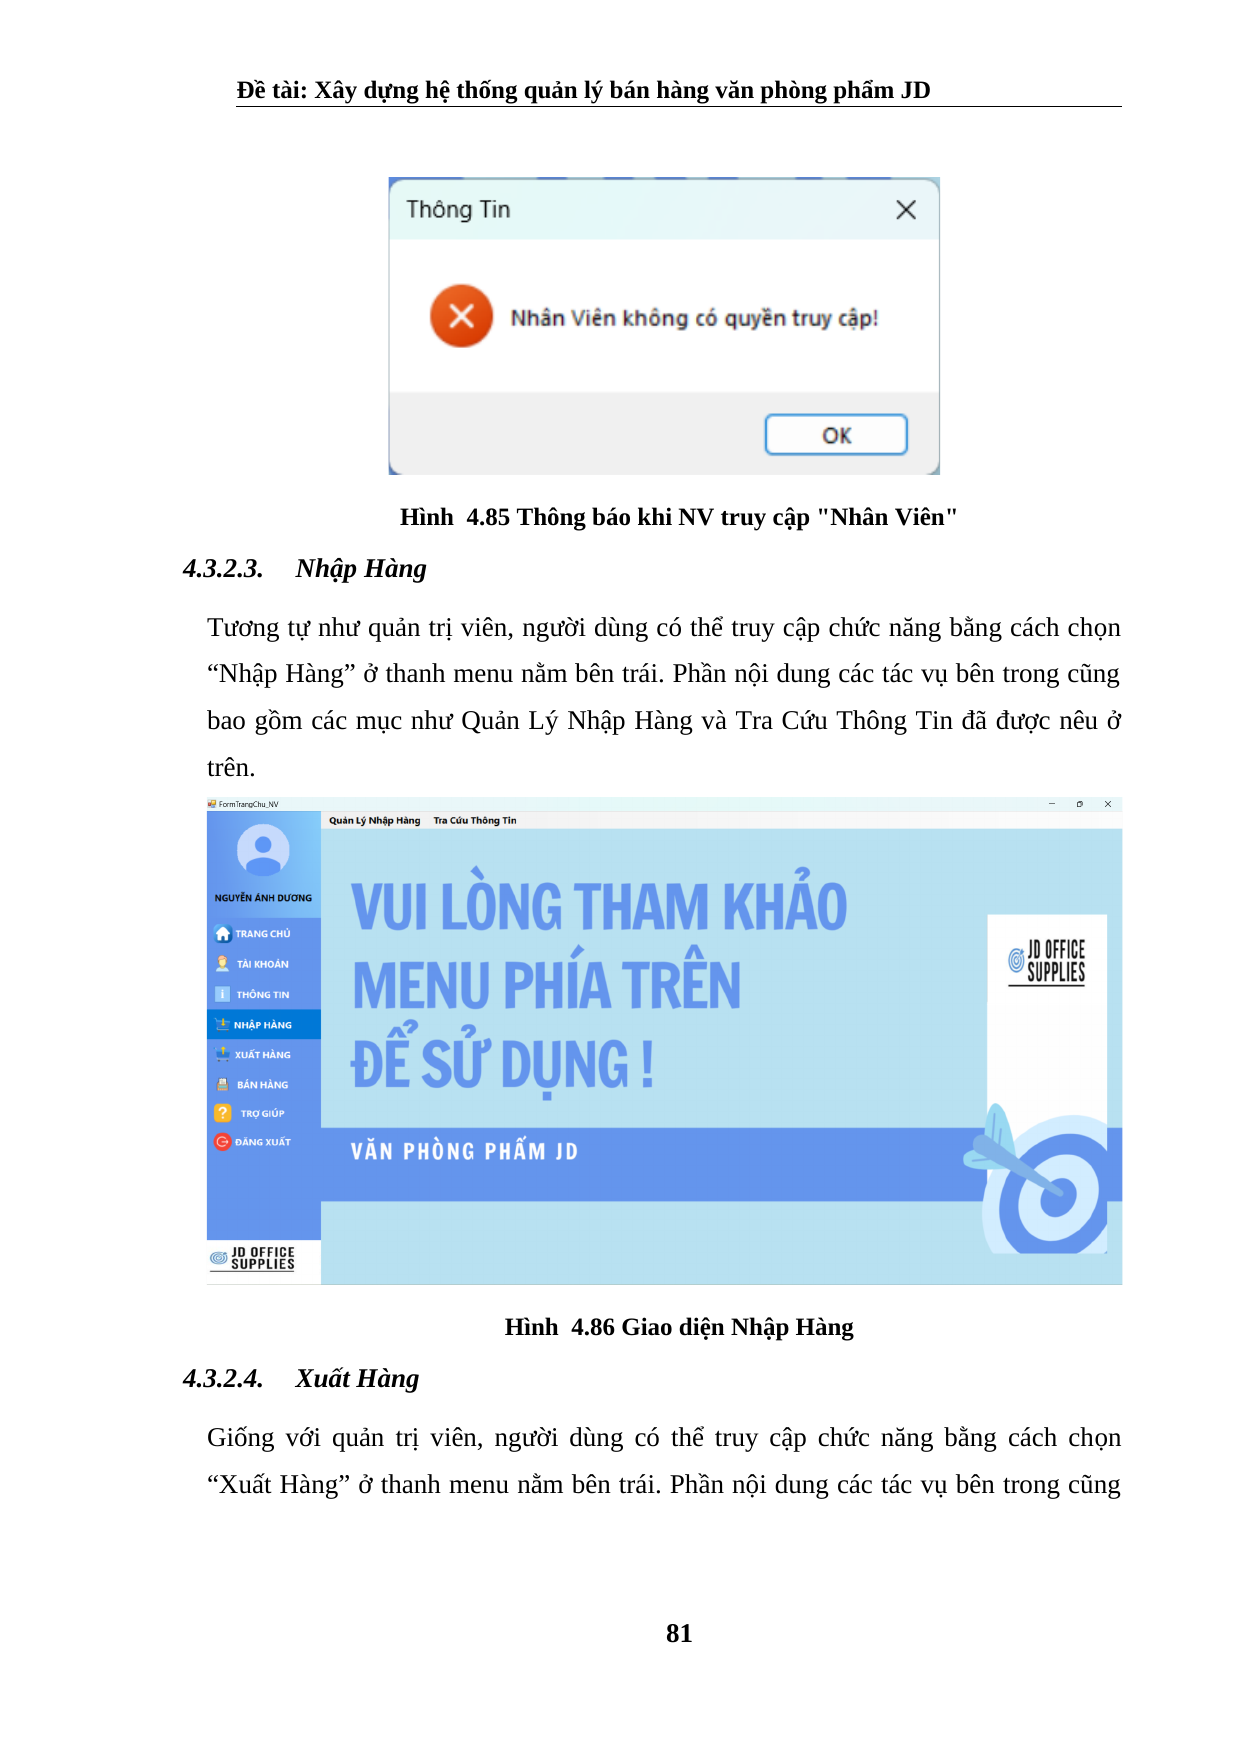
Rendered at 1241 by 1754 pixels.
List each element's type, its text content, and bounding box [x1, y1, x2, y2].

picture [206, 797, 1123, 1285]
picture [388, 177, 941, 475]
text Tương tự như quản trị viên, người dùng có thể truy cập chức năng bằng cách chọn “Nhập Hàng” ở thanh menu nằm bên trái. Phần nội dung các tác vụ bên trong cũng bao gồm các mục như Quản Lý Nhập Hàng và Tra Cứu Thông Tin đã được nêu ở trên. [207, 611, 1122, 782]
subtitle Xuất Hàng [183, 1362, 1122, 1393]
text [207, 1421, 1122, 1499]
subtitle Nhập Hàng [183, 552, 1122, 583]
